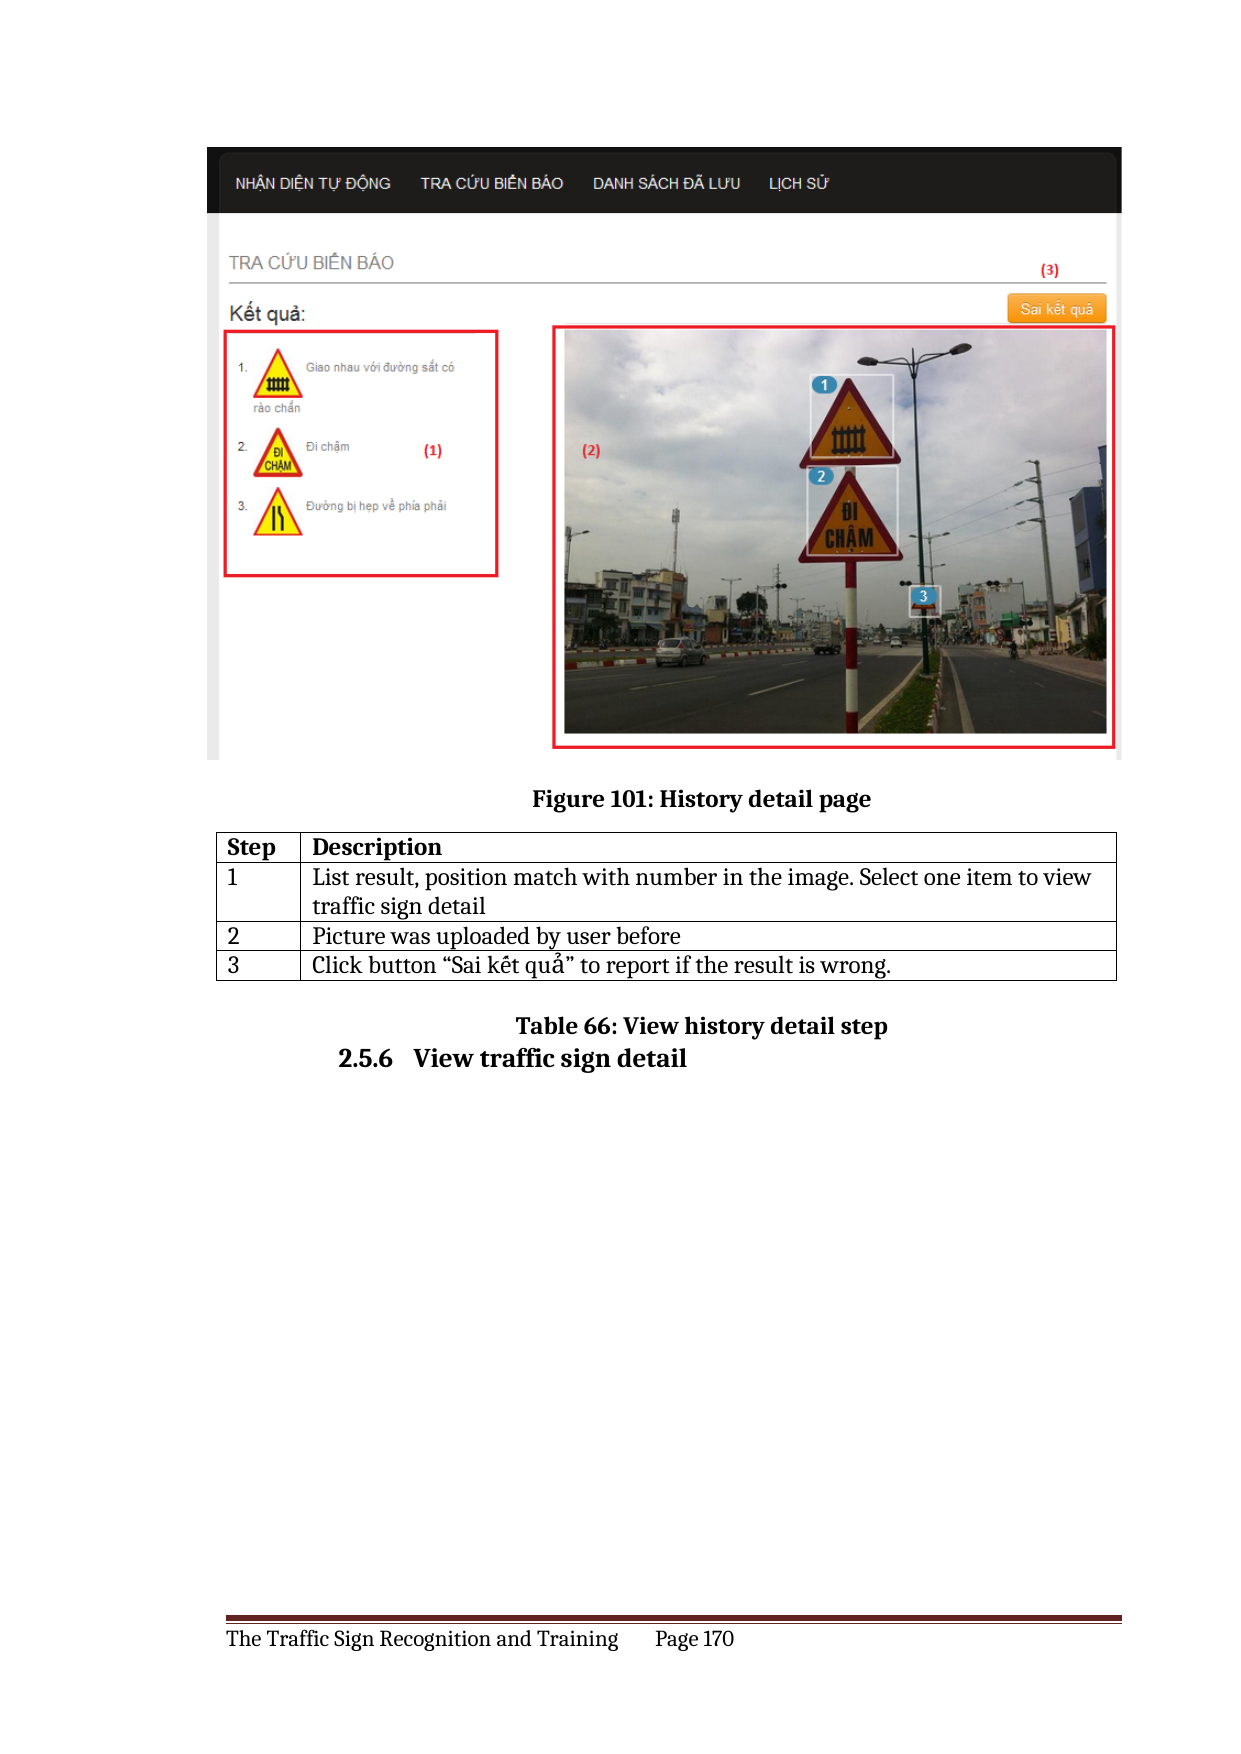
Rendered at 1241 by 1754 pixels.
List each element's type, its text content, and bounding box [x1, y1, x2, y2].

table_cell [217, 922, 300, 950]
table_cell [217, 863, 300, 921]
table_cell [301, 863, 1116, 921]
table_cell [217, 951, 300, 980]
subtitle View traffic sign detail [338, 1043, 1122, 1074]
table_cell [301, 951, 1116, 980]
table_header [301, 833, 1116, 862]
picture [207, 147, 1122, 760]
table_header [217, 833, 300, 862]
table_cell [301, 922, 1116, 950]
